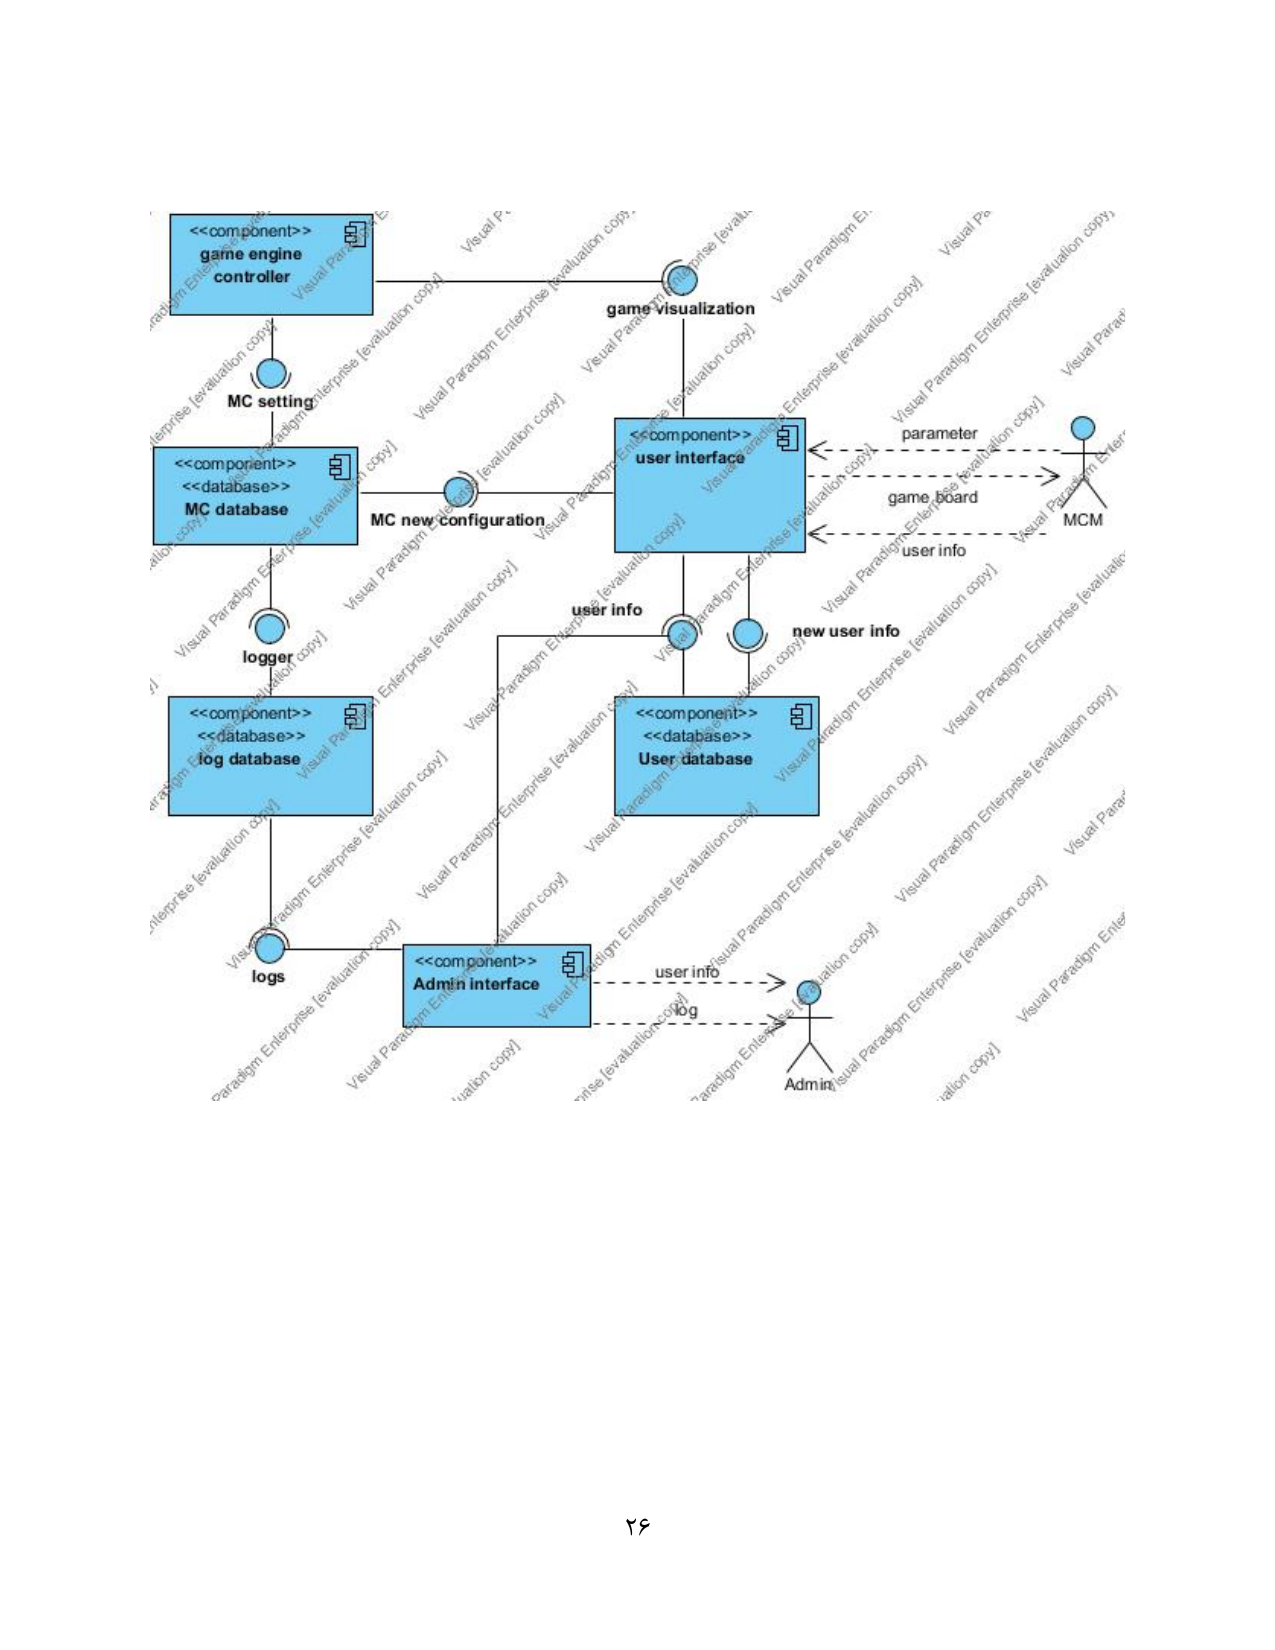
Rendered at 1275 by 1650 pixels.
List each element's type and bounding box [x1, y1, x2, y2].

picture [150, 211, 1125, 1101]
